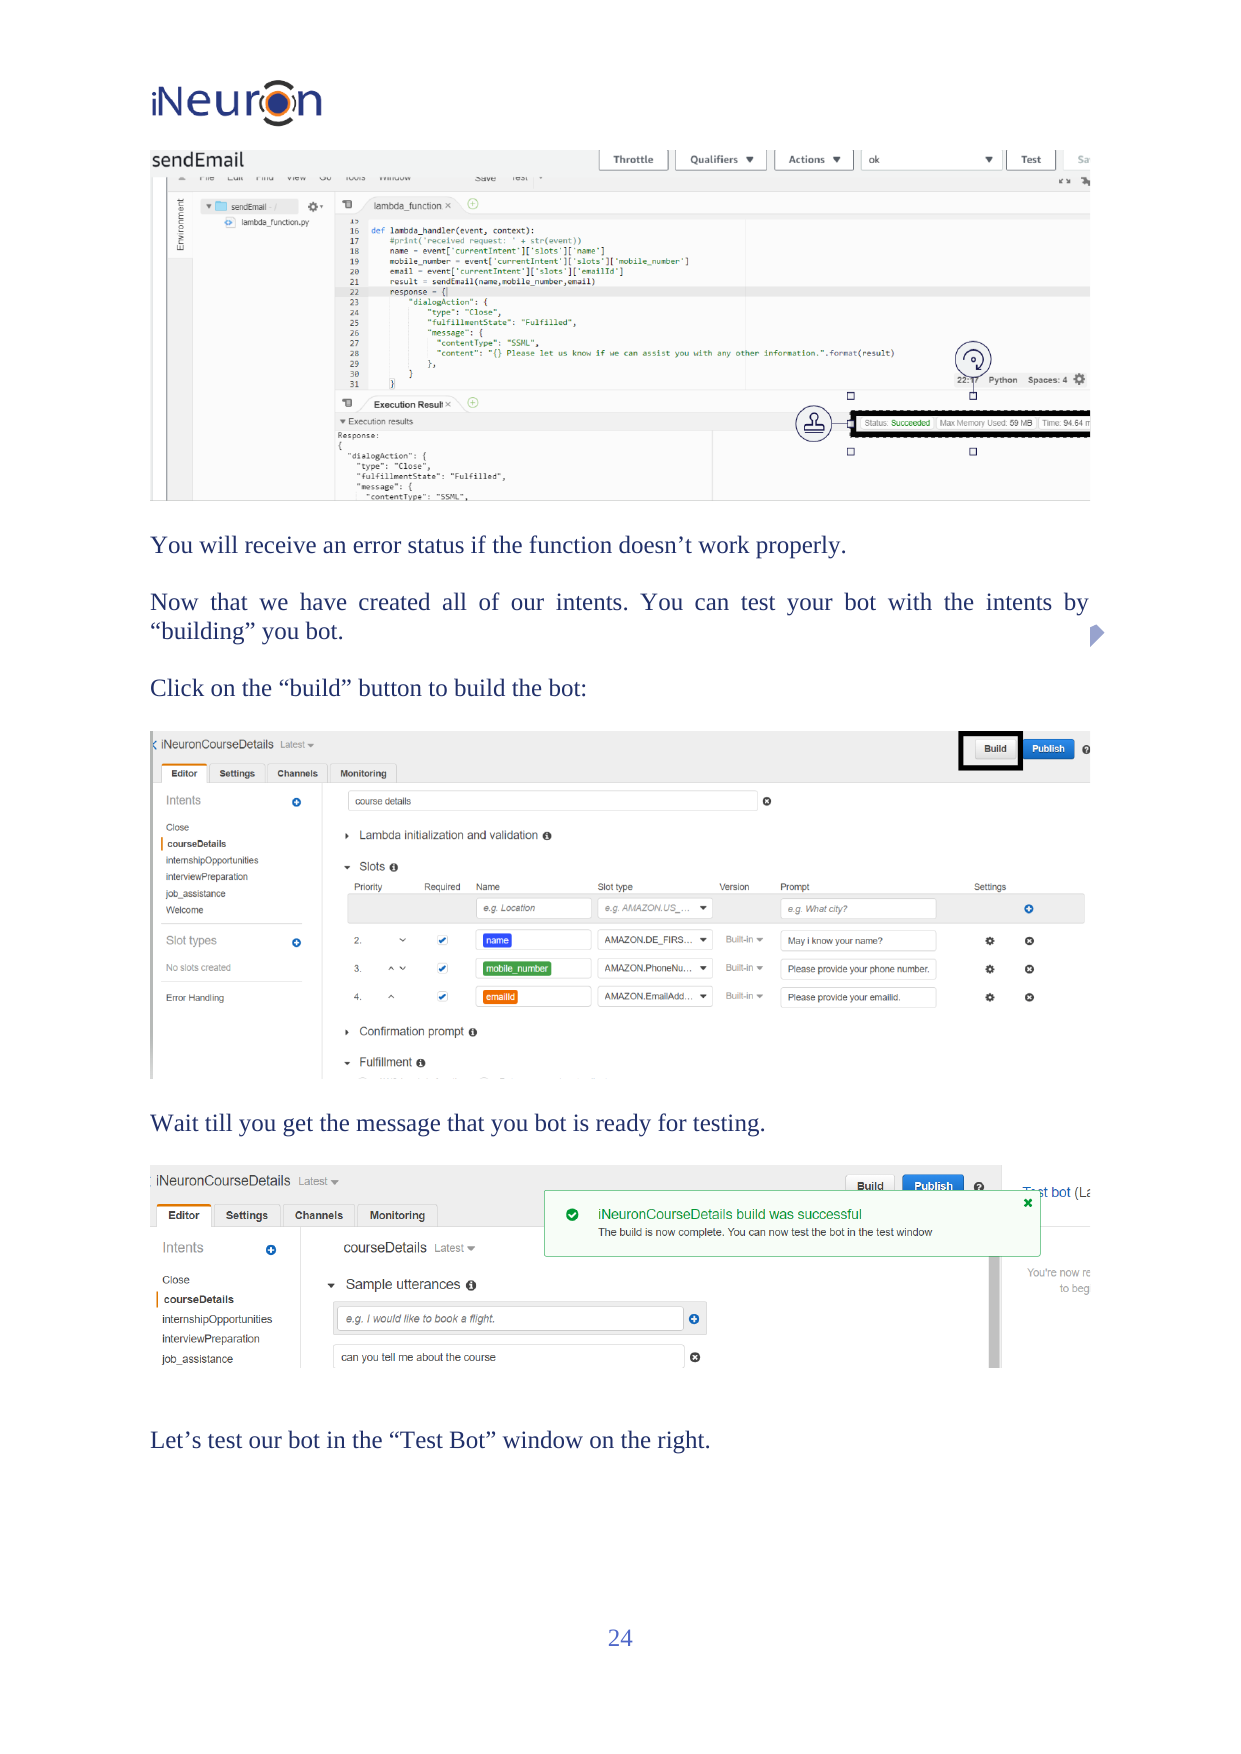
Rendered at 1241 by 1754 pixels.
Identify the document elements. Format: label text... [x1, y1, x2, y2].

text Wait till you get the message that you bot is ready for testing. [150, 1108, 1090, 1136]
picture [150, 150, 1091, 501]
text You will receive an error status if the function doesn’t work properly. [150, 530, 1090, 558]
picture [150, 73, 324, 127]
picture [150, 731, 1091, 1079]
text Click on the “build” button to build the bot: [150, 673, 1090, 702]
text Let’s test our bot in the “Test Bot” window on the right. [150, 1425, 1090, 1453]
picture [150, 1165, 1091, 1368]
text Now that we have created all of our intents. You can test your bot with the intents by “building” you bot. [150, 587, 1090, 645]
